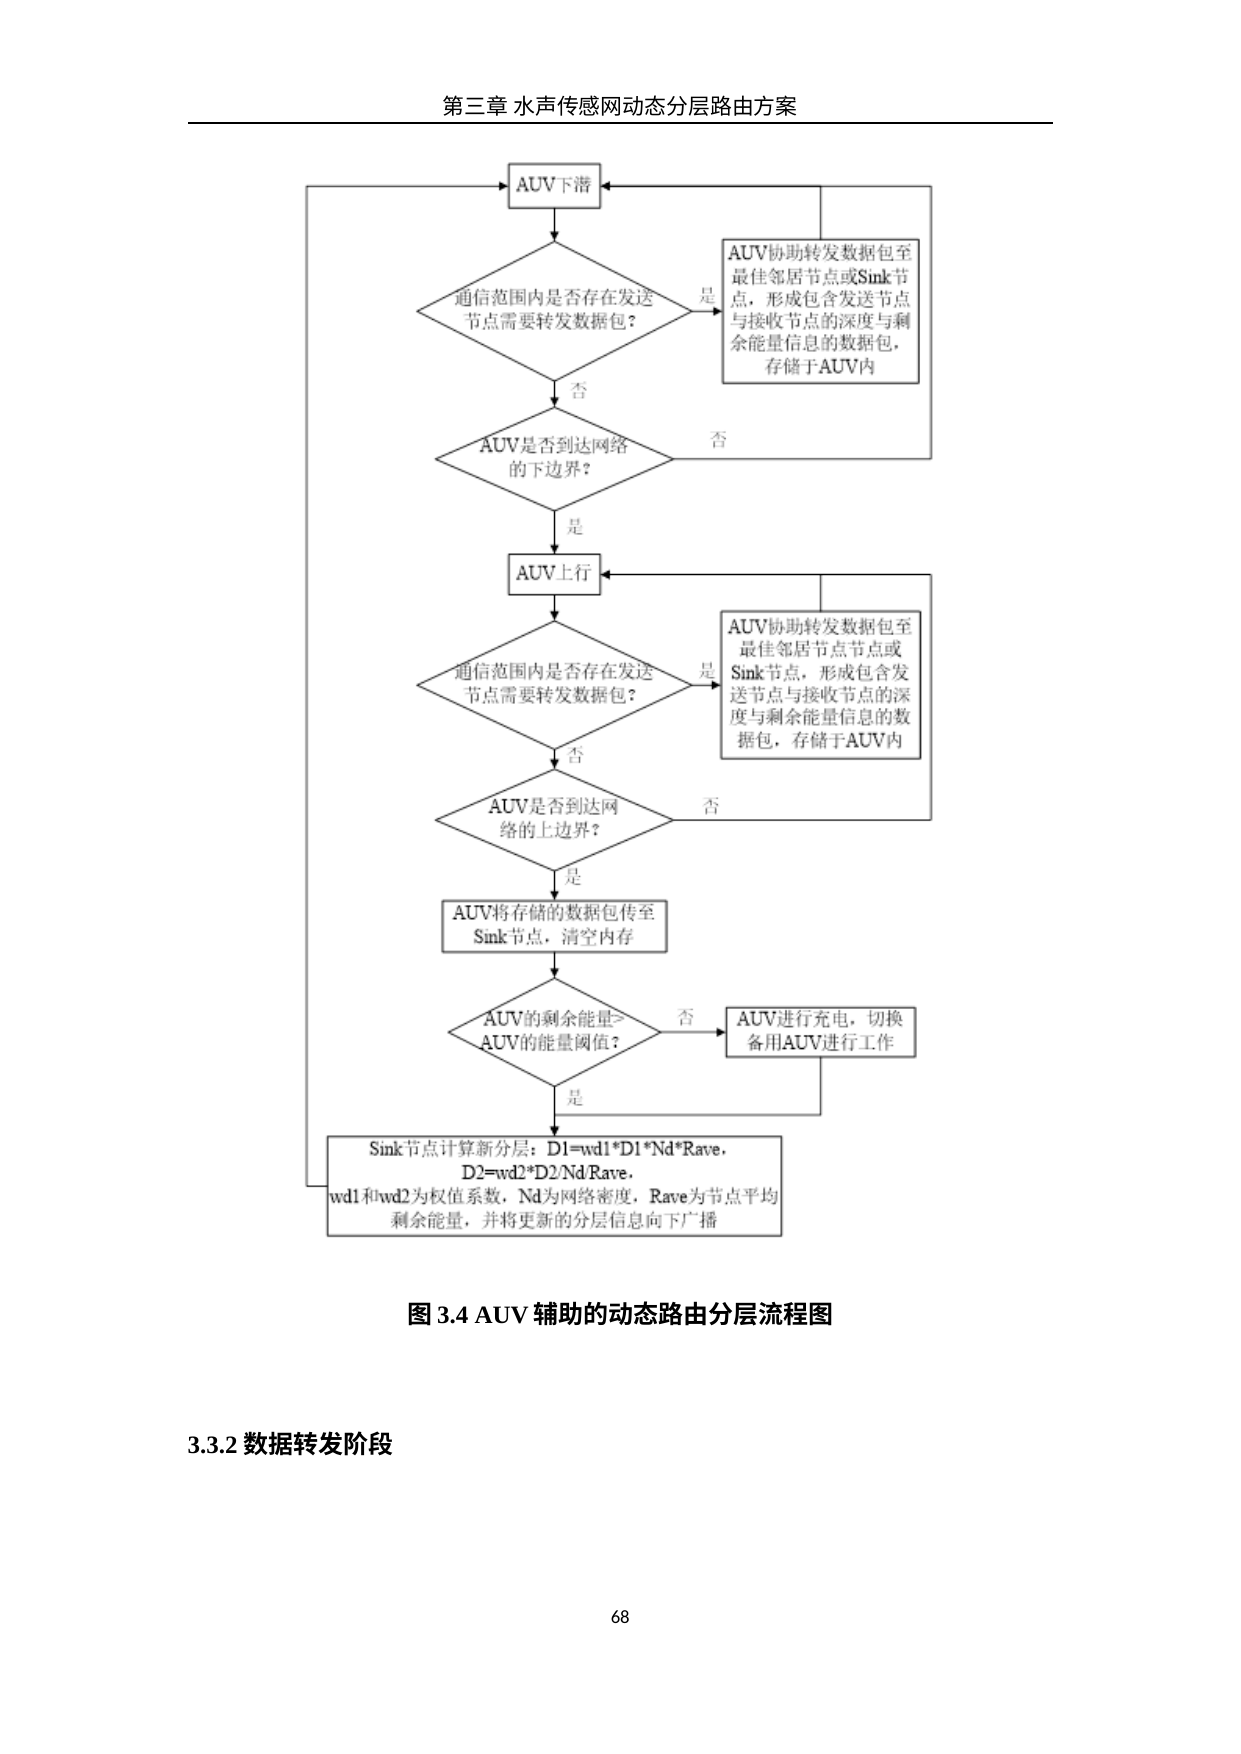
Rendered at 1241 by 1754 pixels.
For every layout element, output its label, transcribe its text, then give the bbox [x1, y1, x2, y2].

picture [260, 162, 981, 1242]
text 3.3.2 数据转发阶段 [187, 1410, 1053, 1475]
text 图3.4 AUV辅助的动态路由分层流程图 [187, 1280, 1053, 1345]
